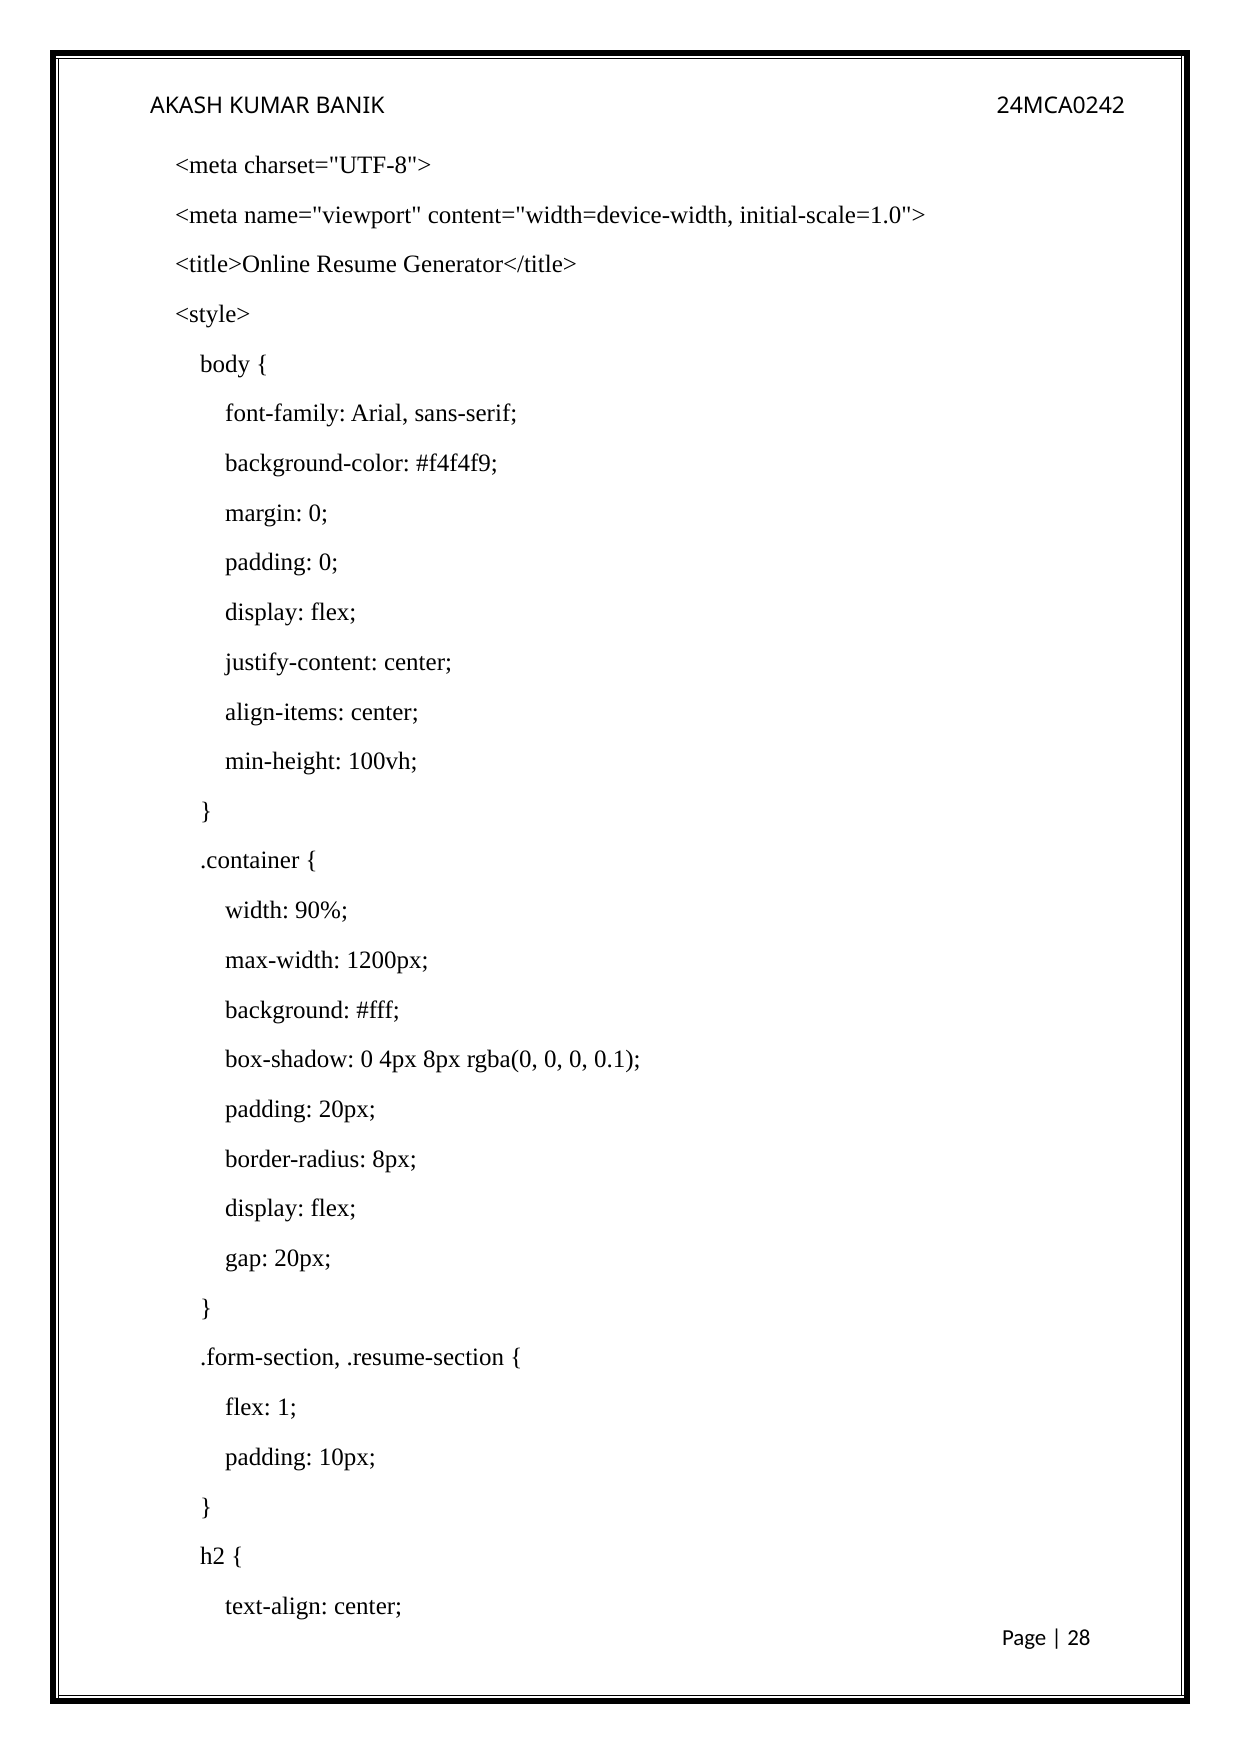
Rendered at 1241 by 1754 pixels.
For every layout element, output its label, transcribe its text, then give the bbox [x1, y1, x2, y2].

text } [150, 1293, 1090, 1322]
text <meta name="viewport" content="width=device-width, initial-scale=1.0"> [150, 200, 1090, 228]
text font-family: Arial, sans-serif; [150, 398, 1090, 427]
text max-width: 1200px; [150, 945, 1090, 974]
text display: flex; [150, 597, 1090, 626]
text <title>Online Resume Generator</title> [150, 249, 1090, 278]
text padding: 10px; [150, 1442, 1090, 1471]
text h2 { [150, 1541, 1090, 1570]
text flex: 1; [150, 1392, 1090, 1421]
text justify-content: center; [150, 647, 1090, 676]
text display: flex; [150, 1193, 1090, 1222]
text min-height: 100vh; [150, 746, 1090, 775]
text .container { [150, 846, 1090, 874]
text box-shadow: 0 4px 8px rgba(0, 0, 0, 0.1); [150, 1044, 1090, 1073]
text } [150, 1492, 1090, 1520]
text padding: 20px; [150, 1094, 1090, 1123]
text background-color: #f4f4f9; [150, 448, 1090, 477]
text text-align: center; [150, 1591, 1090, 1620]
text background: #fff; [150, 995, 1090, 1023]
text body { [150, 349, 1090, 377]
text align-items: center; [150, 697, 1090, 725]
text <meta charset="UTF-8"> [150, 150, 1090, 179]
text margin: 0; [150, 498, 1090, 527]
text border-radius: 8px; [150, 1144, 1090, 1172]
text <style> [150, 299, 1090, 328]
text } [150, 796, 1090, 825]
text padding: 0; [150, 547, 1090, 576]
text gap: 20px; [150, 1243, 1090, 1272]
text width: 90%; [150, 895, 1090, 924]
text .form-section, .resume-section { [150, 1342, 1090, 1371]
